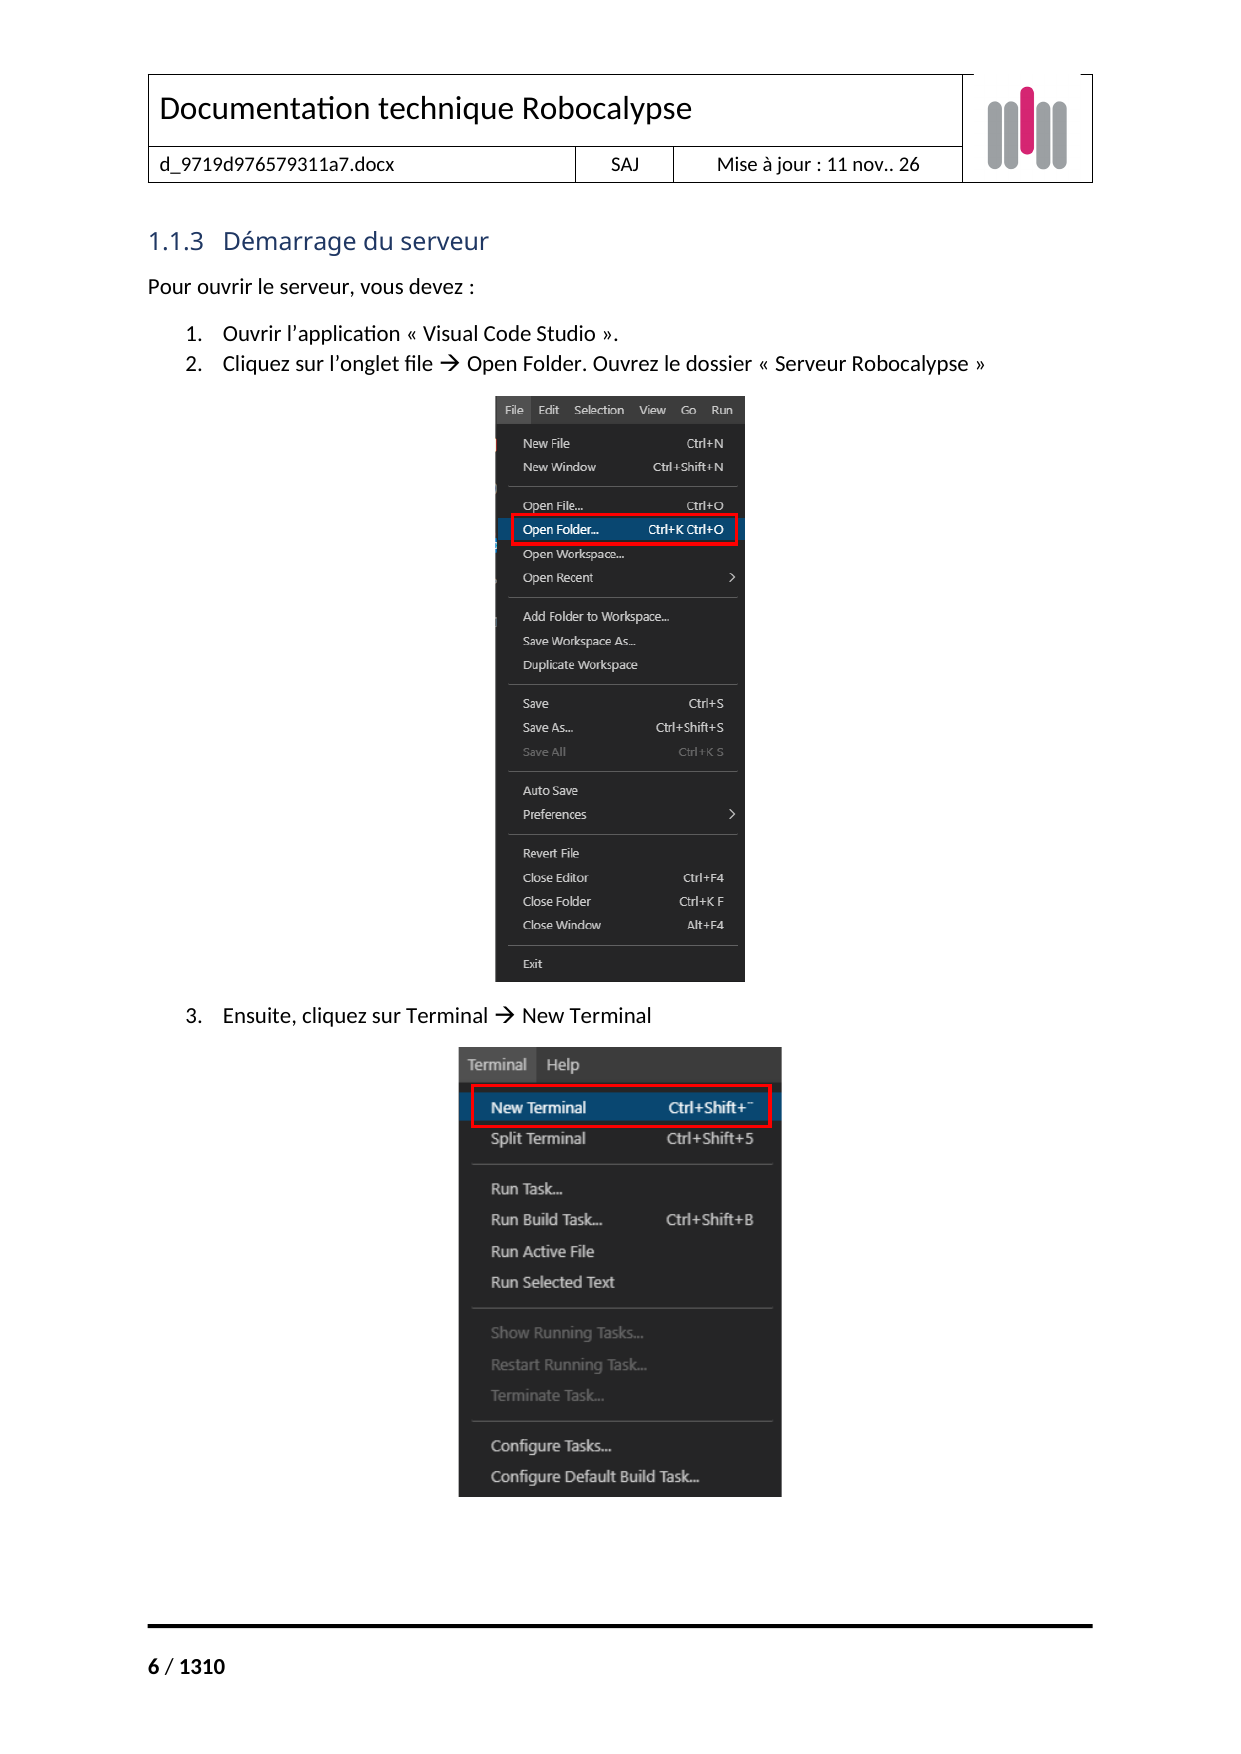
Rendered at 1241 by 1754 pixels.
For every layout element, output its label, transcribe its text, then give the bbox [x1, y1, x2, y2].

picture [495, 396, 745, 982]
list Cliquez sur l’onglet file Open Folder. Ouvrez le dossier « Serveur Robocalypse » [185, 349, 1093, 378]
list Ouvrir l’application « Visual Code Studio ». [185, 319, 1093, 347]
picture [458, 1047, 782, 1497]
text Pour ouvrir le serveur, vous devez : [148, 272, 1093, 301]
subtitle Démarrage du serveur [148, 223, 1093, 257]
picture [973, 74, 1081, 182]
list Ensuite, cliquez sur Terminal New Terminal [185, 1001, 1093, 1029]
